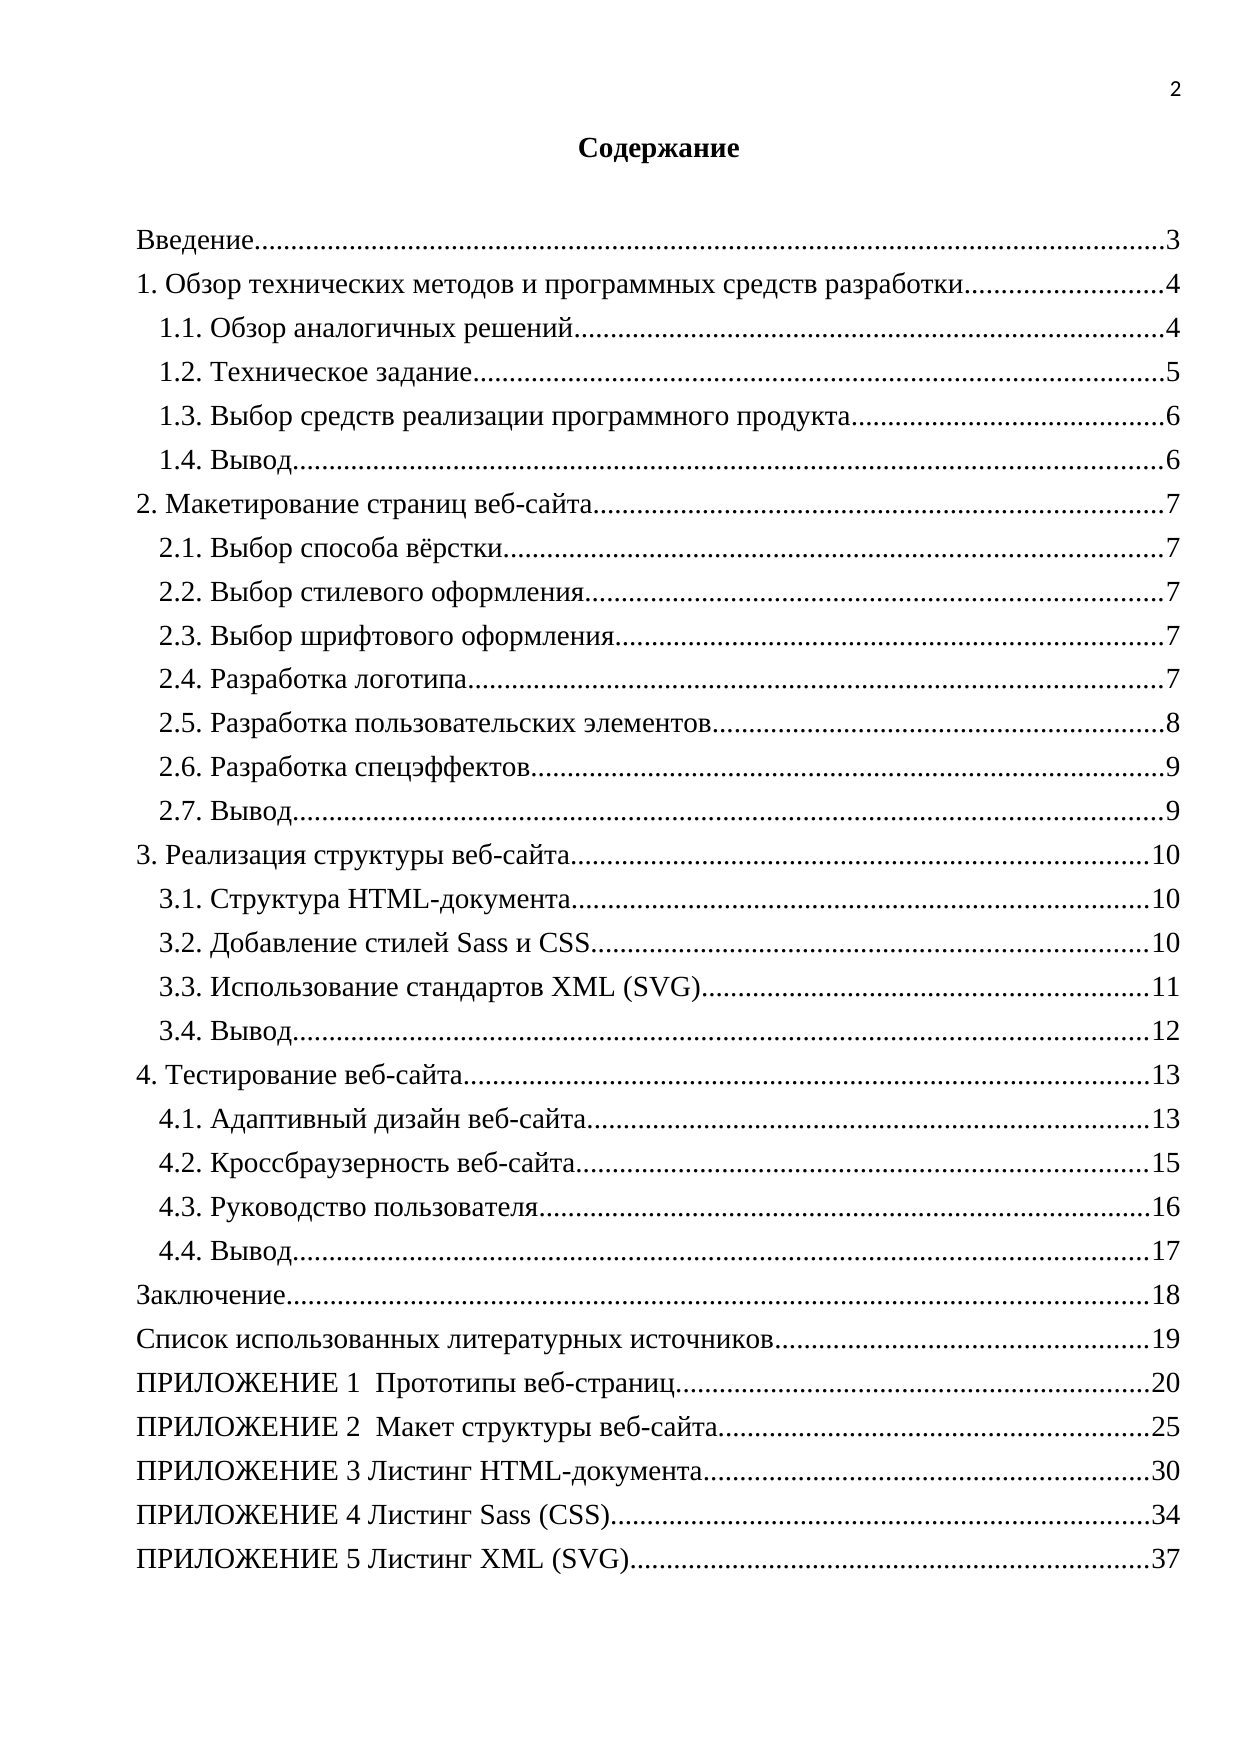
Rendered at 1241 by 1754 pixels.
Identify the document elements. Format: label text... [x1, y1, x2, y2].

text Содержание [136, 130, 1181, 163]
